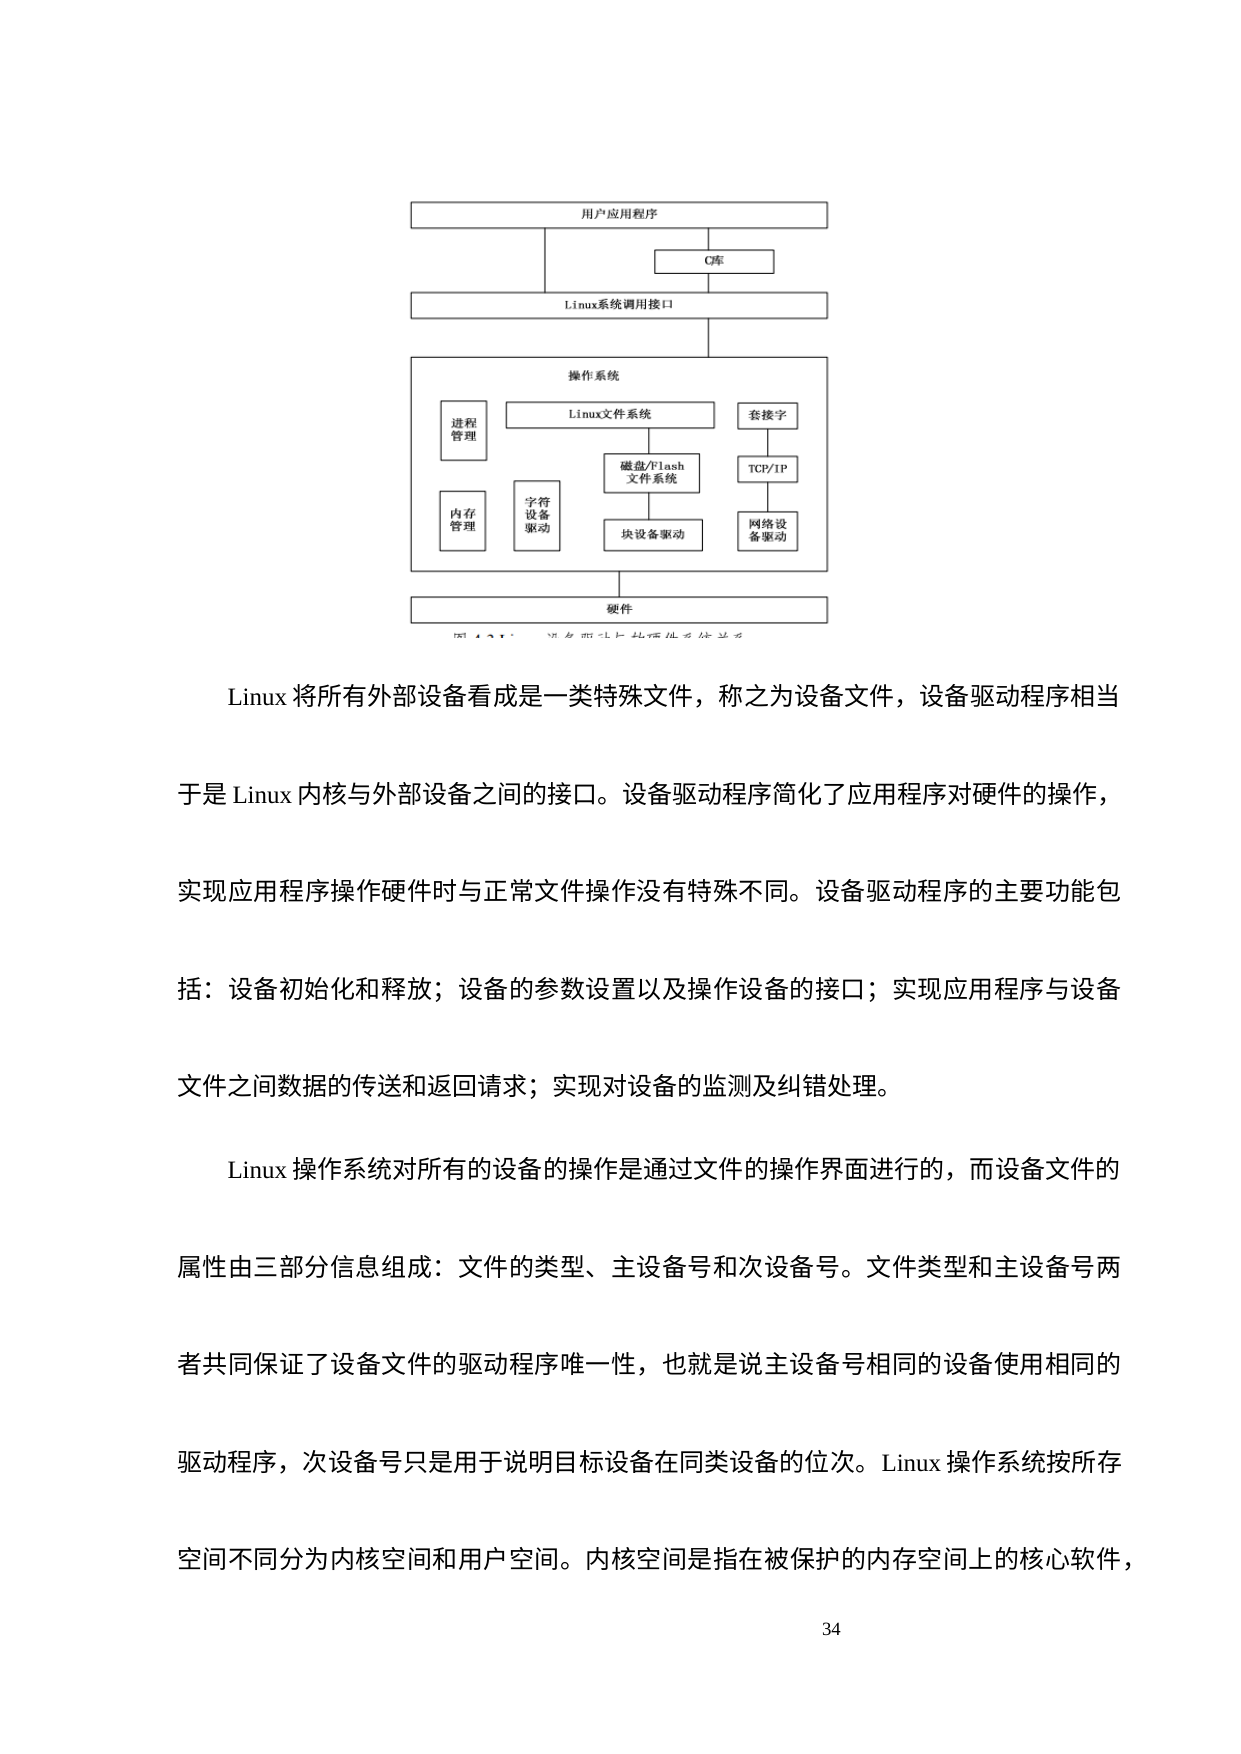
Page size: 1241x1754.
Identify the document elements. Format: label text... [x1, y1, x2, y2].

text Linux将所有外部设备看成是一类特殊文件，称之为设备文件，设备驱动程序相当于是Linux内核与外部设备之间的接口。设备驱动程序简化了应用程序对硬件的操作，实现应用程序操作硬件时与正常文件操作没有特殊不同。设备驱动程序的主要功能包括：设备初始化和释放；设备的参数设置以及操作设备的接口；实现应用程序与设备文件之间数据的传送和返回请求；实现对设备的监测及纠错处理。 [177, 662, 1122, 1117]
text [177, 1136, 1122, 1591]
picture [302, 193, 931, 638]
